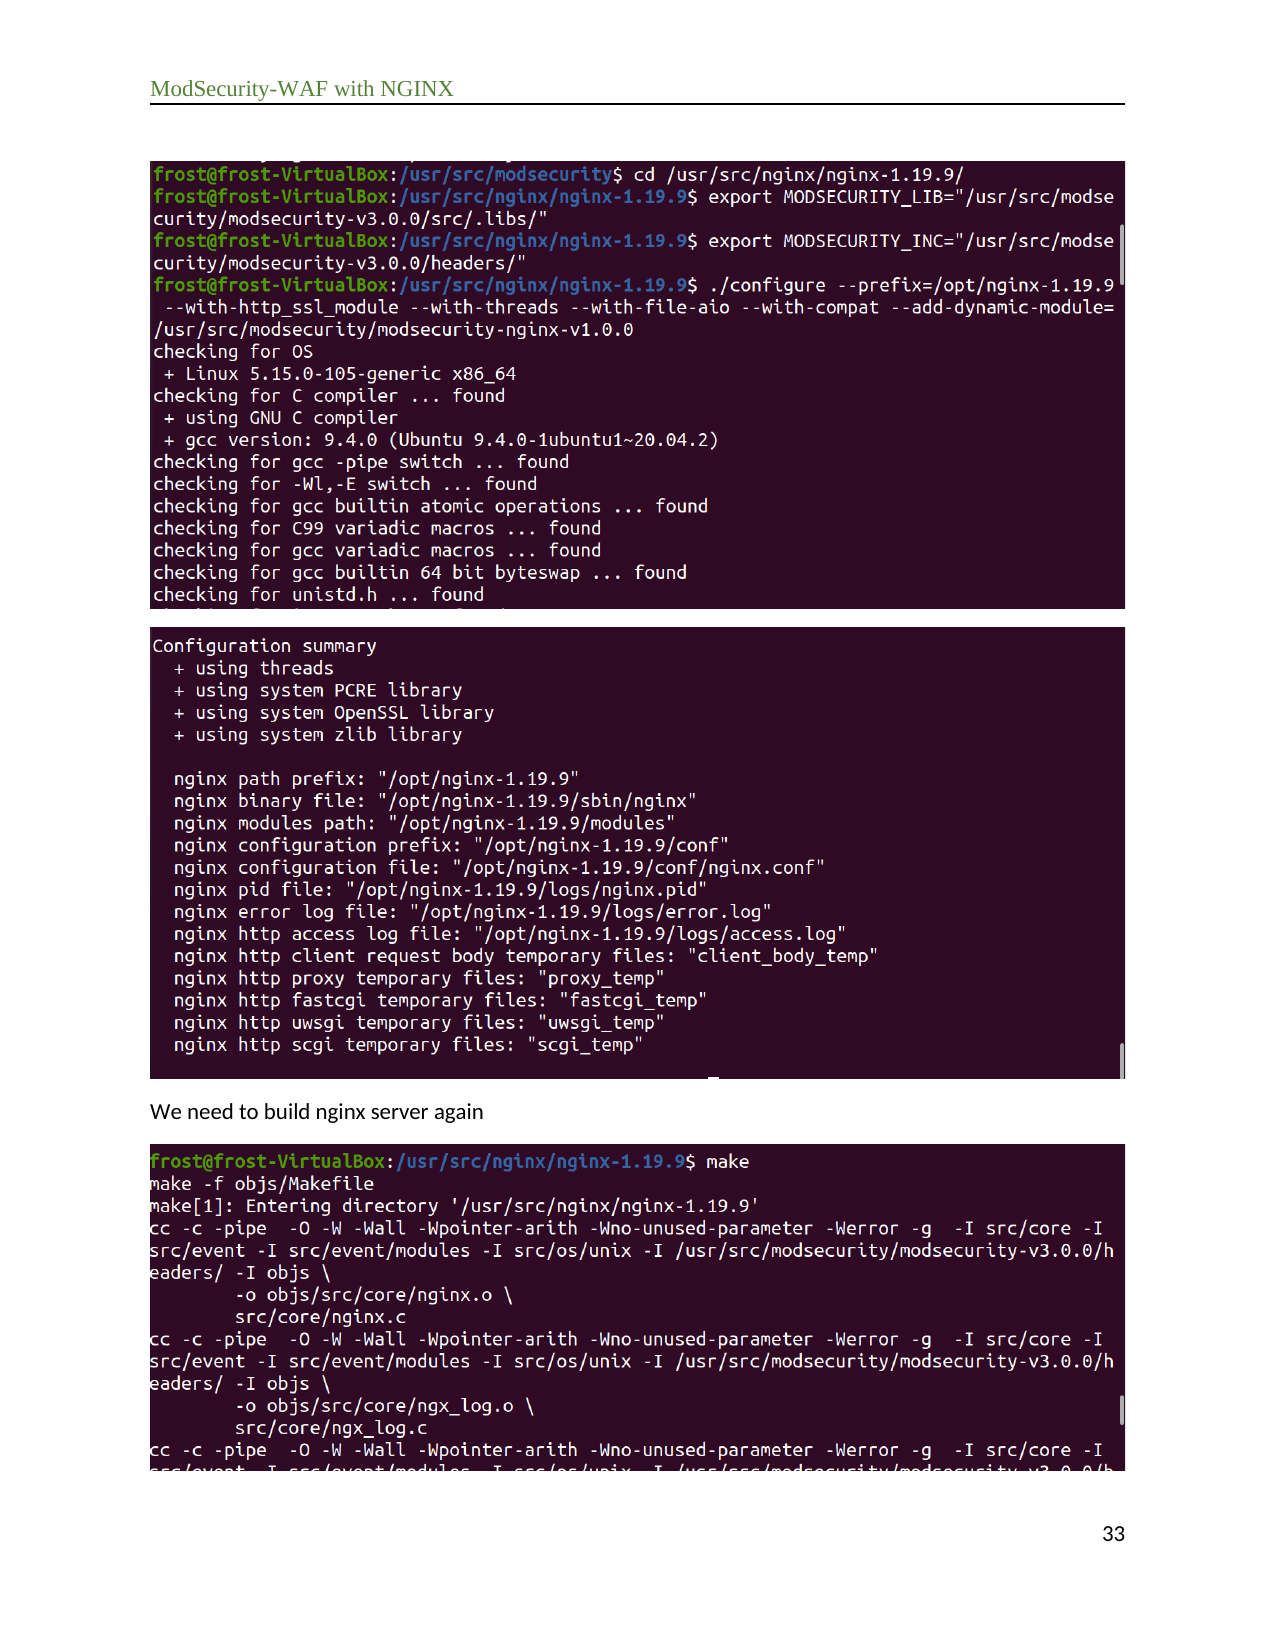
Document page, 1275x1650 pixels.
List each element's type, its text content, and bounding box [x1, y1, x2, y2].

picture [150, 1144, 1125, 1471]
text We need to build nginx server again [150, 1097, 1125, 1125]
picture [150, 161, 1125, 609]
picture [150, 627, 1125, 1079]
